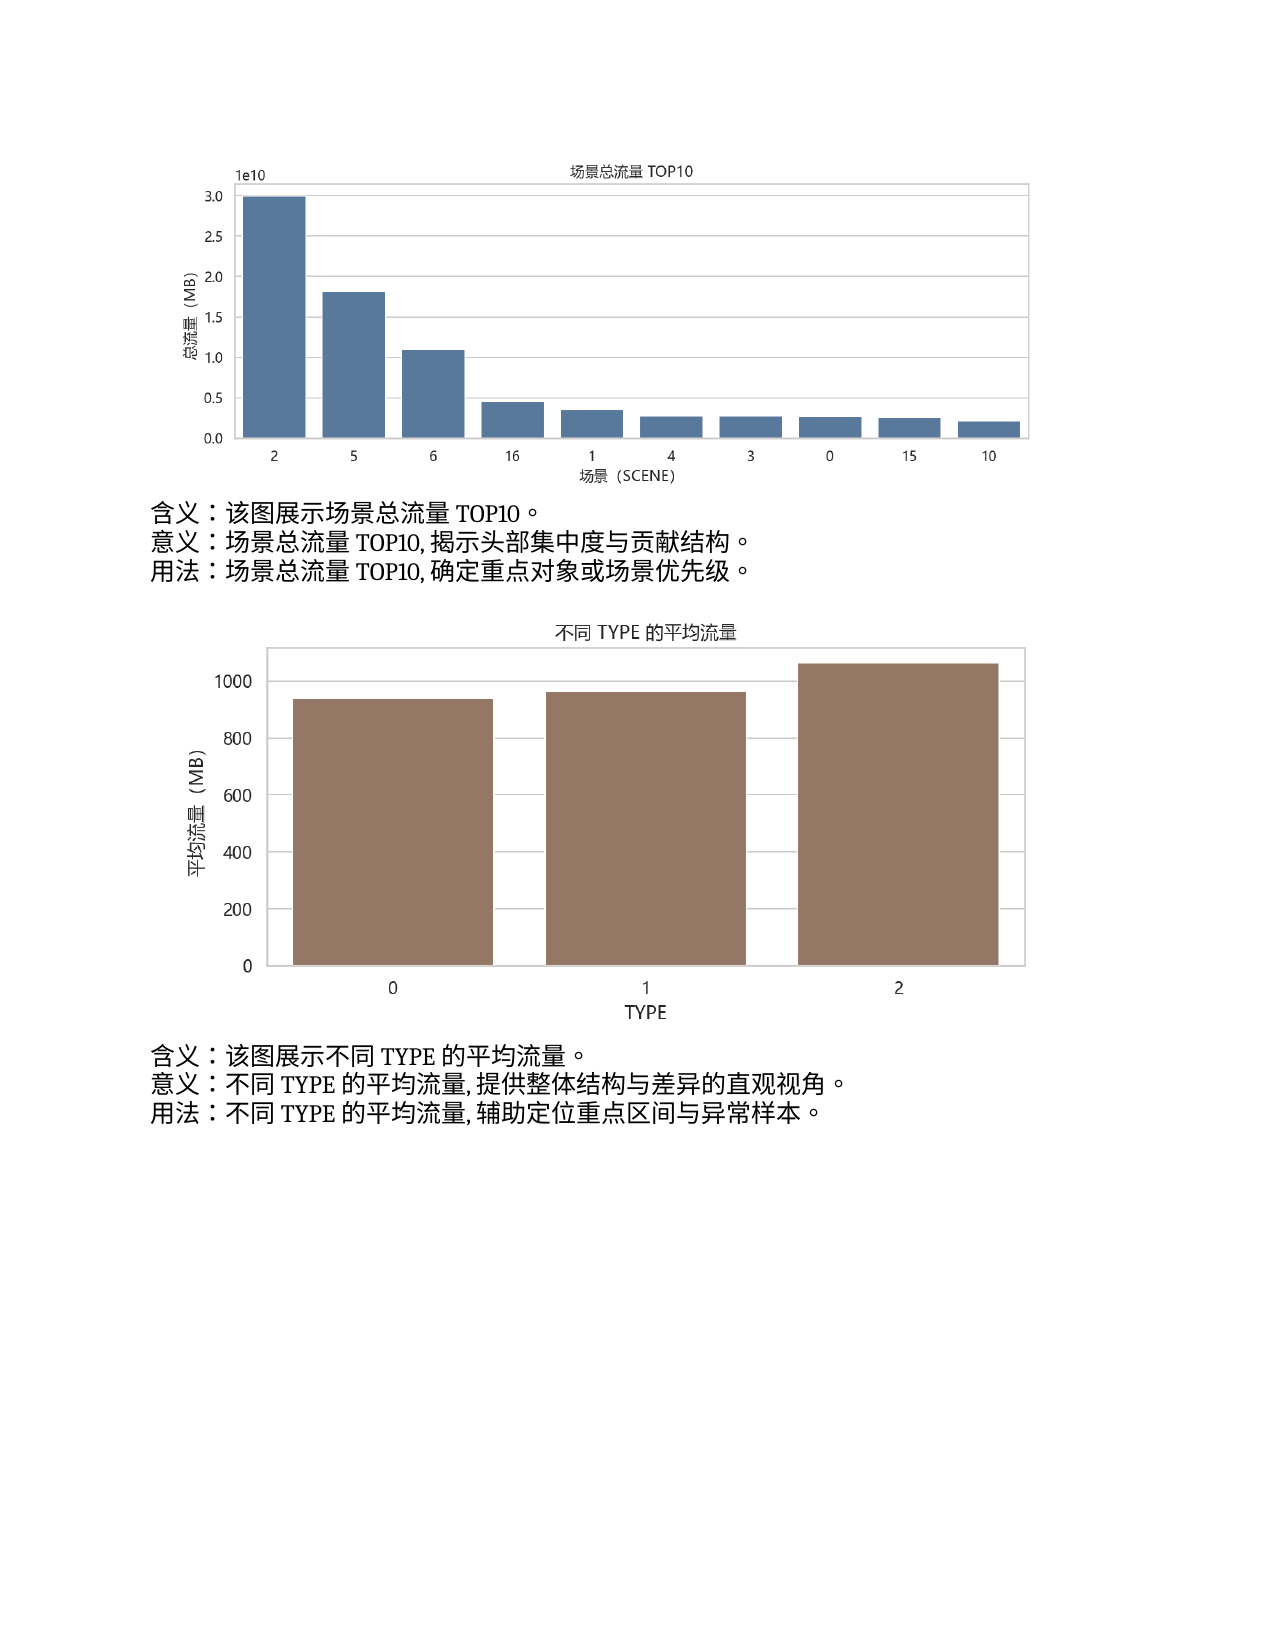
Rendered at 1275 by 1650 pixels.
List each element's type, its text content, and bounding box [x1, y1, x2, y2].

picture [168, 605, 1044, 1043]
picture [168, 150, 1044, 500]
